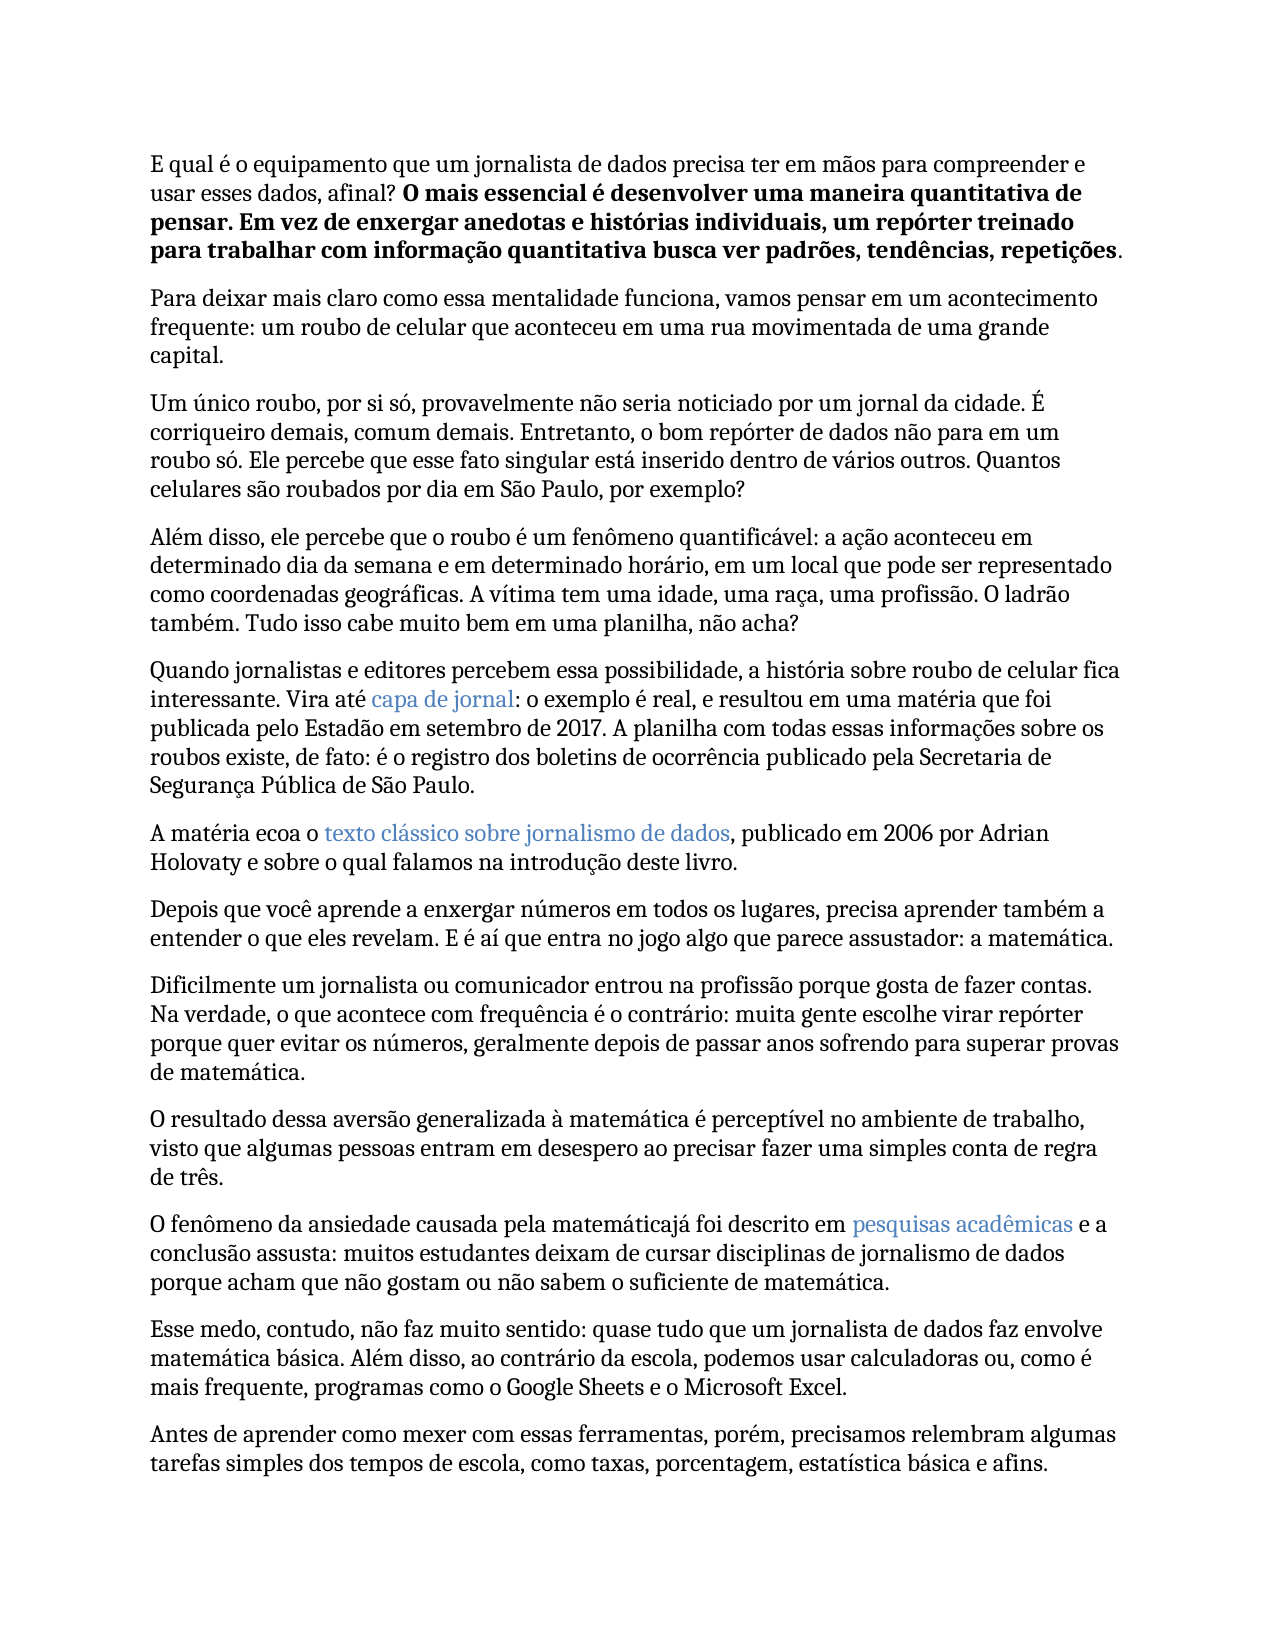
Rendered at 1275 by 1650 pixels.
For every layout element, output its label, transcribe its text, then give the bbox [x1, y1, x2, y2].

text O fenômeno da ansiedade causada pela matemáticajá foi descrito em pesquisas acadêmicas e a conclusão assusta: muitos estudantes deixam de cursar disciplinas de jornalismo de dados porque acham que não gostam ou não sabem o suficiente de matemática. [150, 1210, 1125, 1296]
text E qual é o equipamento que um jornalista de dados precisa ter em mãos para compreender e usar esses dados, afinal? O mais essencial é desenvolver uma maneira quantitativa de pensar. Em vez de enxergar anedotas e histórias individuais, um repórter treinado para trabalhar com informação quantitativa busca ver padrões, tendências, repetições. [150, 150, 1125, 265]
text Esse medo, contudo, não faz muito sentido: quase tudo que um jornalista de dados faz envolve matemática básica. Além disso, ao contrário da escola, podemos usar calculadoras ou, como é mais frequente, programas como o Google Sheets e o Microsoft Excel. [150, 1315, 1125, 1401]
text Depois que você aprende a enxergar números em todos os lugares, precisa aprender também a entender o que eles revelam. E é aí que entra no jogo algo que parece assustador: a matemática. [150, 895, 1125, 952]
text O resultado dessa aversão generalizada à matemática é perceptível no ambiente de trabalho, visto que algumas pessoas entram em desespero ao precisar fazer uma simples conta de regra de três. [150, 1105, 1125, 1191]
text A matéria ecoa o texto clássico sobre jornalismo de dados, publicado em 2006 por Adrian Holovaty e sobre o qual falamos na introdução deste livro. [150, 819, 1125, 876]
text Para deixar mais claro como essa mentalidade funciona, vamos pensar em um acontecimento frequente: um roubo de celular que aconteceu em uma rua movimentada de uma grande capital. [150, 284, 1125, 370]
text Um único roubo, por si só, provavelmente não seria noticiado por um jornal da cidade. É corriqueiro demais, comum demais. Entretanto, o bom repórter de dados não para em um roubo só. Ele percebe que esse fato singular está inserido dentro de vários outros. Quantos celulares são roubados por dia em São Paulo, por exemplo? [150, 389, 1125, 504]
text Dificilmente um jornalista ou comunicador entrou na profissão porque gosta de fazer contas. Na verdade, o que acontece com frequência é o contrário: muita gente escolhe virar repórter porque quer evitar os números, geralmente depois de passar anos sofrendo para superar provas de matemática. [150, 971, 1125, 1086]
text Antes de aprender como mexer com essas ferramentas, porém, precisamos relembram algumas tarefas simples dos tempos de escola, como taxas, porcentagem, estatística básica e afins. [150, 1420, 1125, 1477]
text Quando jornalistas e editores percebem essa possibilidade, a história sobre roubo de celular fica interessante. Vira até capa de jornal: o exemplo é real, e resultou em uma matéria que foi publicada pelo Estadão em setembro de 2017. A planilha com todas essas informações sobre os roubos existe, de fato: é o registro dos boletins de ocorrência publicado pela Secretaria de Segurança Pública de São Paulo. [150, 656, 1125, 800]
text Além disso, ele percebe que o roubo é um fenômeno quantificável: a ação aconteceu em determinado dia da semana e em determinado horário, em um local que pode ser representado como coordenadas geográficas. A vítima tem uma idade, uma raça, uma profissão. O ladrão também. Tudo isso cabe muito bem em uma planilha, não acha? [150, 522, 1125, 637]
